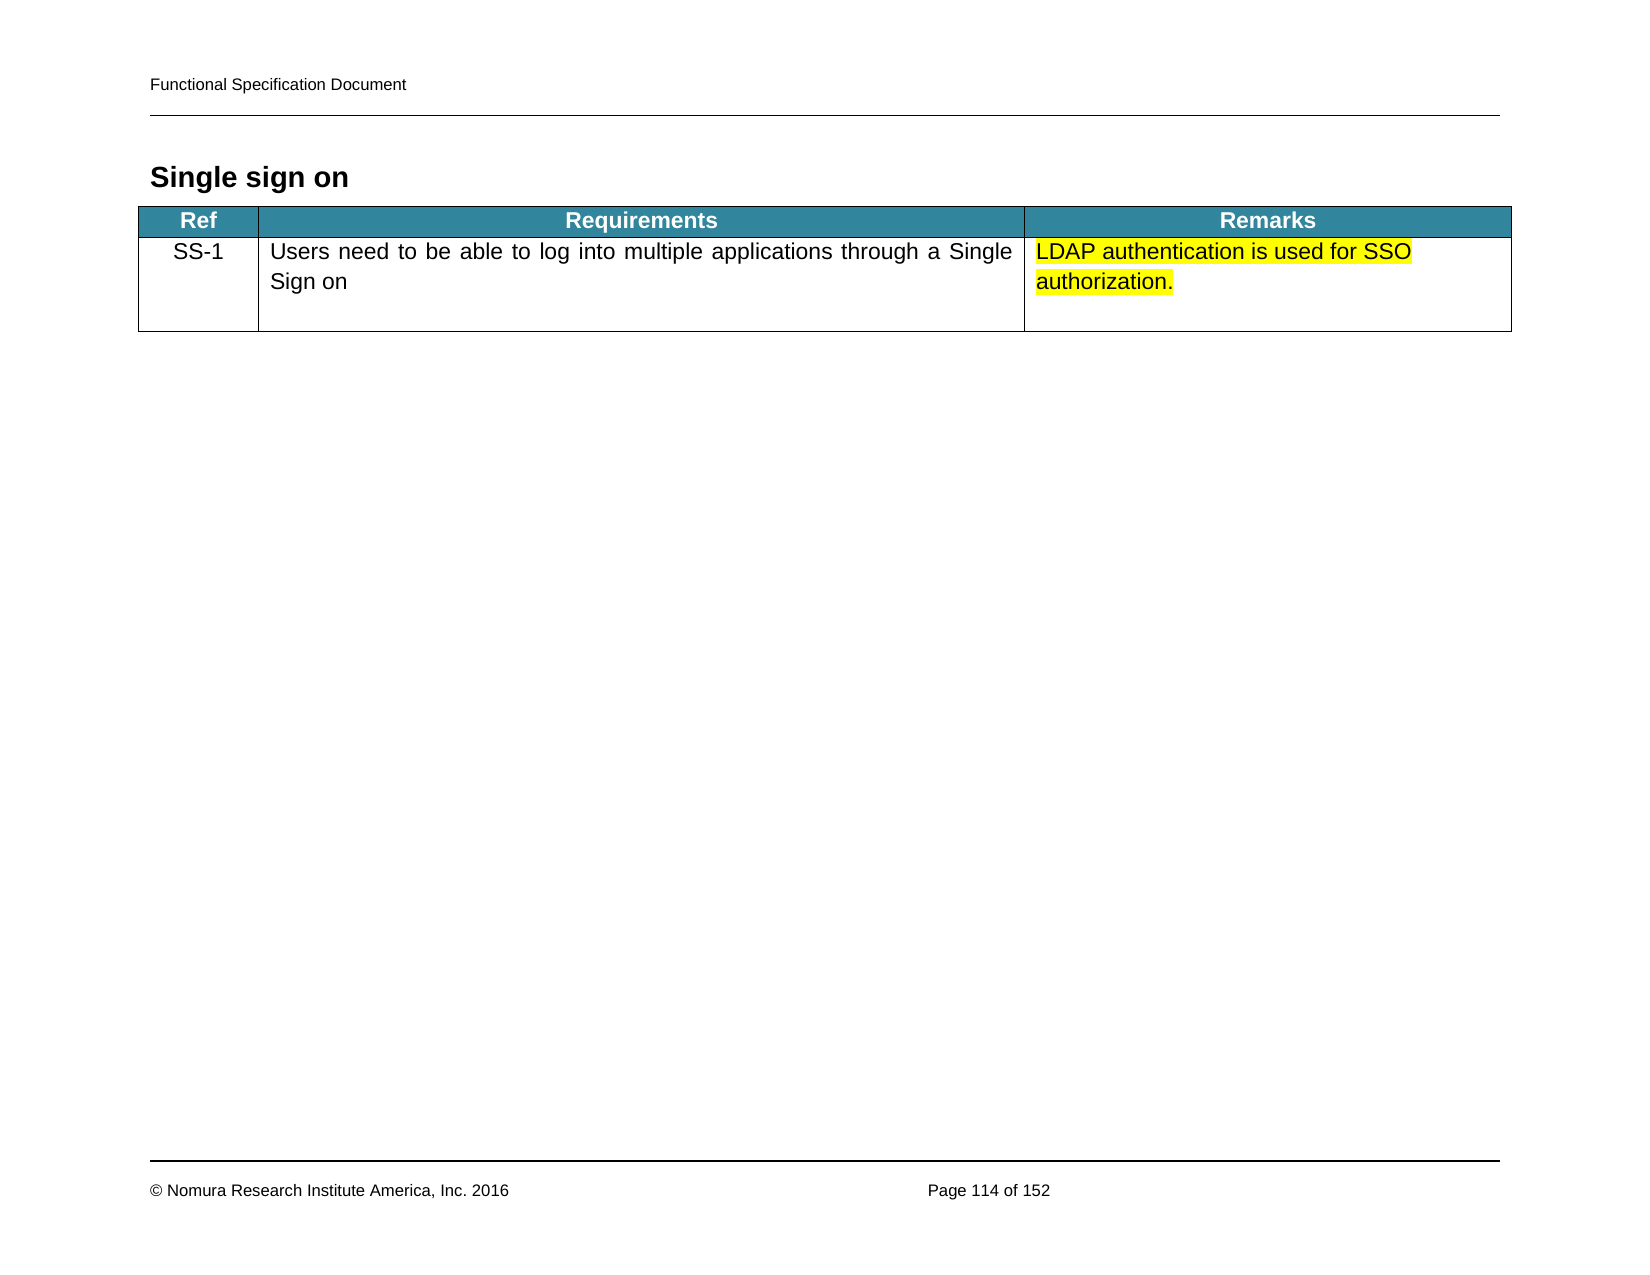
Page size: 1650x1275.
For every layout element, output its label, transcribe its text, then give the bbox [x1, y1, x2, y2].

table_cell Users need to be able to log into multiple applications through a Single Sign on [259, 238, 1024, 331]
table_header Remarks [1025, 207, 1511, 237]
table_header Ref [139, 207, 258, 237]
subtitle Single sign on [150, 160, 1500, 194]
table_cell SS-1 [139, 238, 258, 331]
table_cell LDAP authentication is used for SSO authorization. [1025, 238, 1511, 331]
table_header Requirements [259, 207, 1024, 237]
